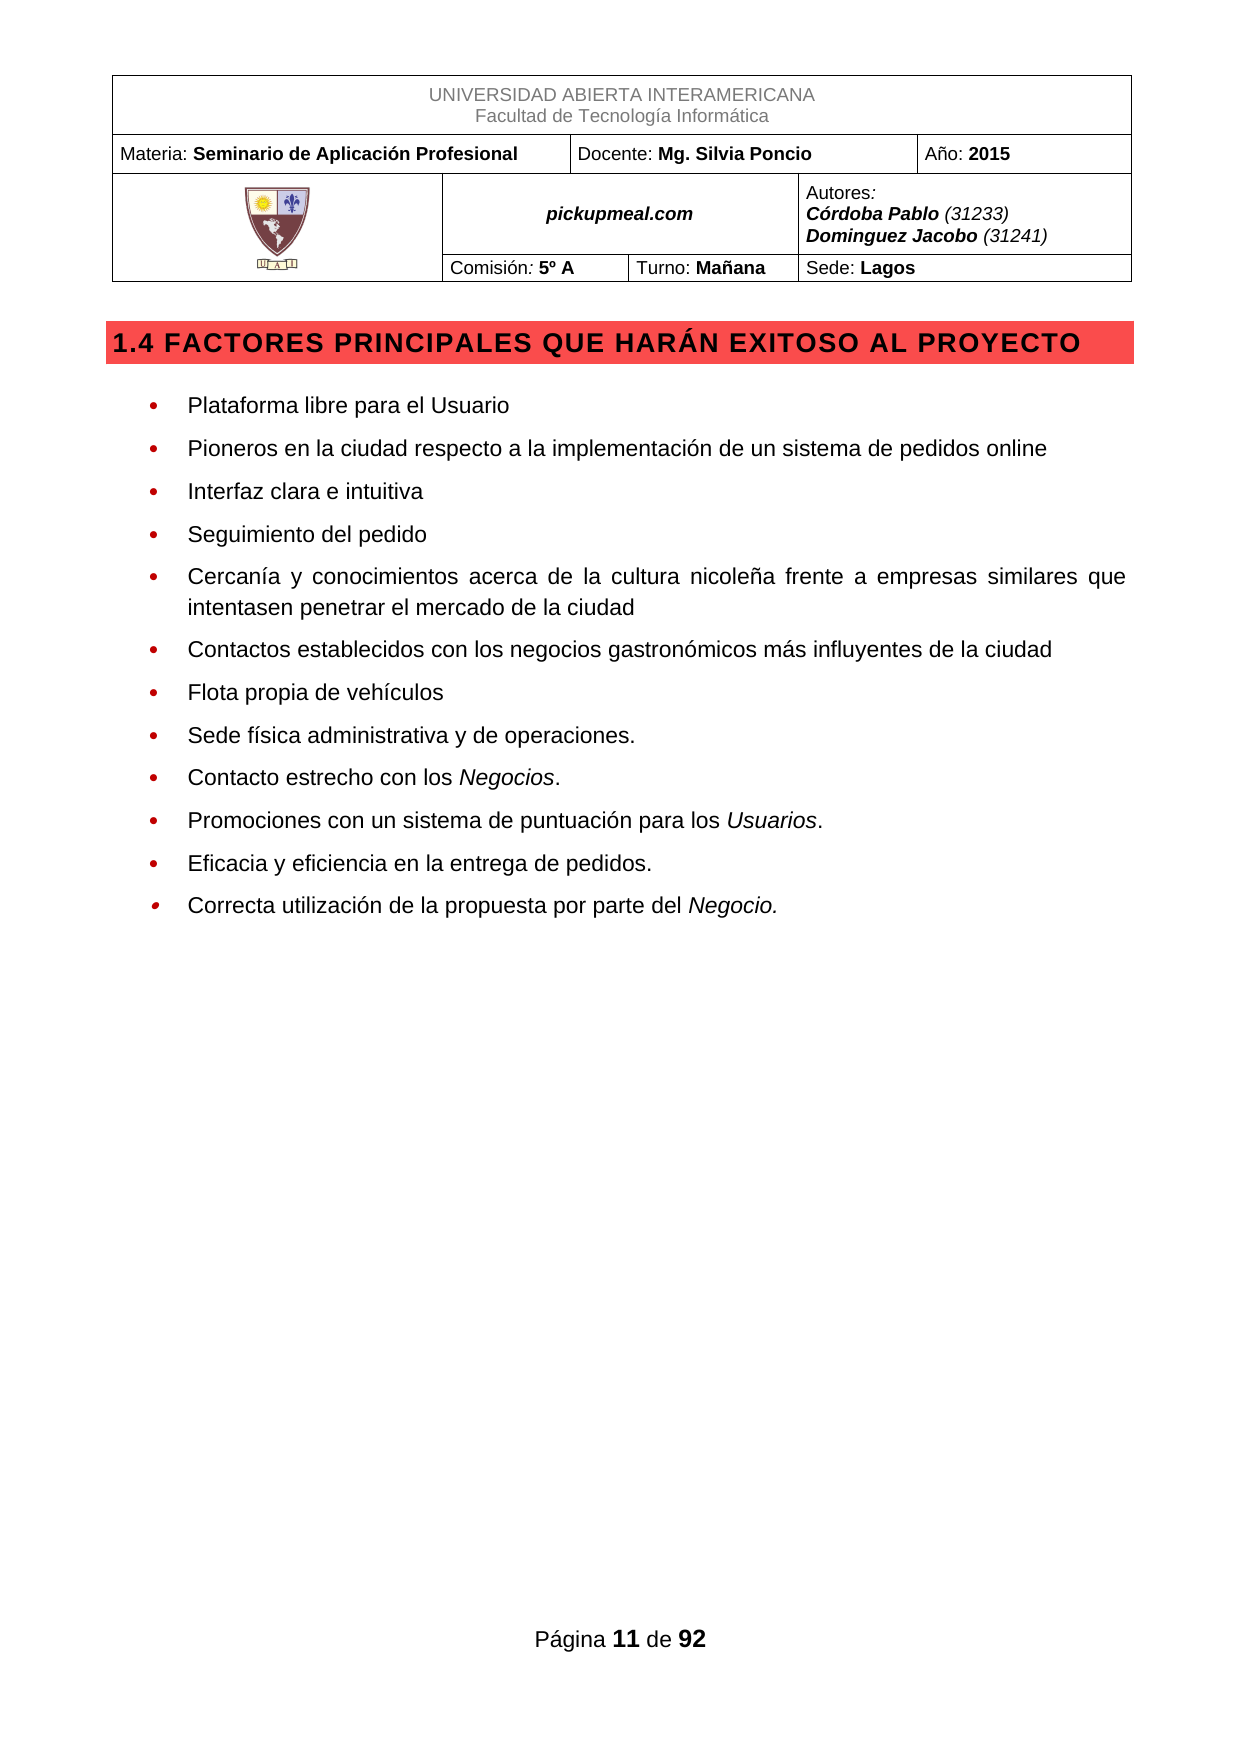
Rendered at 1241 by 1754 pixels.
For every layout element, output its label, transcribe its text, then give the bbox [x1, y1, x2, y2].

list Flota propia de vehículos [150, 679, 1128, 705]
list Plataforma libre para el Usuario [150, 392, 1128, 419]
list Seguimiento del pedido [150, 521, 1128, 547]
subtitle 1.4 Factores principales que harán exitoso al proyecto [113, 327, 1128, 358]
list Promociones con un sistema de puntuación para los Usuarios. [150, 807, 1128, 833]
picture [230, 182, 325, 273]
list Contactos establecidos con los negocios gastronómicos más influyentes de la ciudad [150, 636, 1128, 662]
list Eficacia y eficiencia en la entrega de pedidos. [150, 850, 1128, 876]
list Sede física administrativa y de operaciones. [150, 722, 1128, 748]
list Pioneros en la ciudad respecto a la implementación de un sistema de pedidos online [150, 435, 1128, 461]
list Cercanía y conocimientos acerca de la cultura nicoleña frente a empresas similares que intentasen penetrar el mercado de la ciudad [150, 563, 1128, 620]
list Correcta utilización de la propuesta por parte del Negocio. [150, 892, 1128, 919]
list Contacto estrecho con los Negocios. [150, 764, 1128, 791]
list Interfaz clara e intuitiva [150, 478, 1128, 504]
